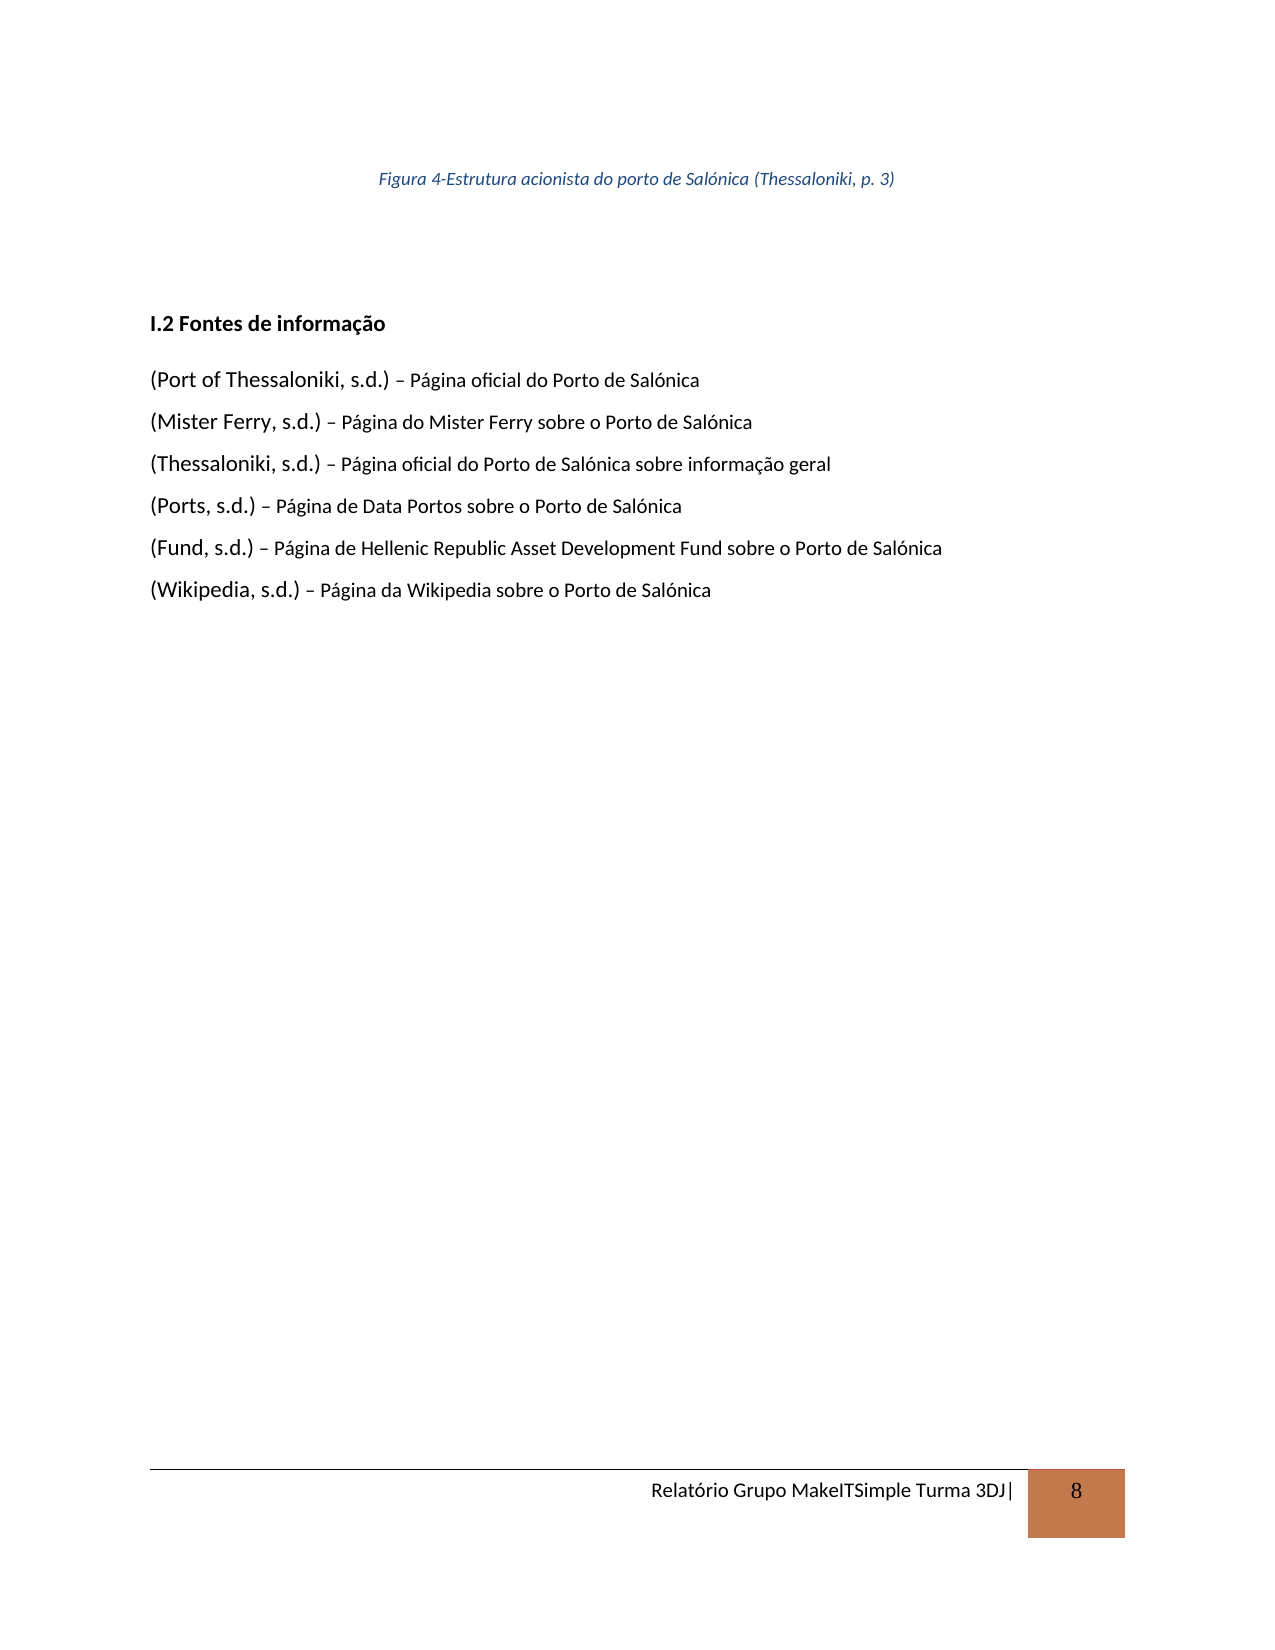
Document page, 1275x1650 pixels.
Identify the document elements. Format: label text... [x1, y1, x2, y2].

text – Página do Mister Ferry sobre o Porto de Salónica [150, 407, 1125, 435]
text – Página de Data Portos sobre o Porto de Salónica [150, 491, 1125, 519]
text Figura -Estrutura acionista do porto de Salónica [150, 167, 1125, 190]
text – Página oficial do Porto de Salónica sobre informação geral [150, 449, 1125, 477]
subtitle I.2 Fontes de informação [150, 309, 1125, 337]
text – Página da Wikipedia sobre o Porto de Salónica [150, 575, 1125, 603]
text – Página de Hellenic Republic Asset Development Fund sobre o Porto de Salónica [150, 533, 1125, 561]
text – Página oficial do Porto de Salónica [150, 365, 1125, 393]
